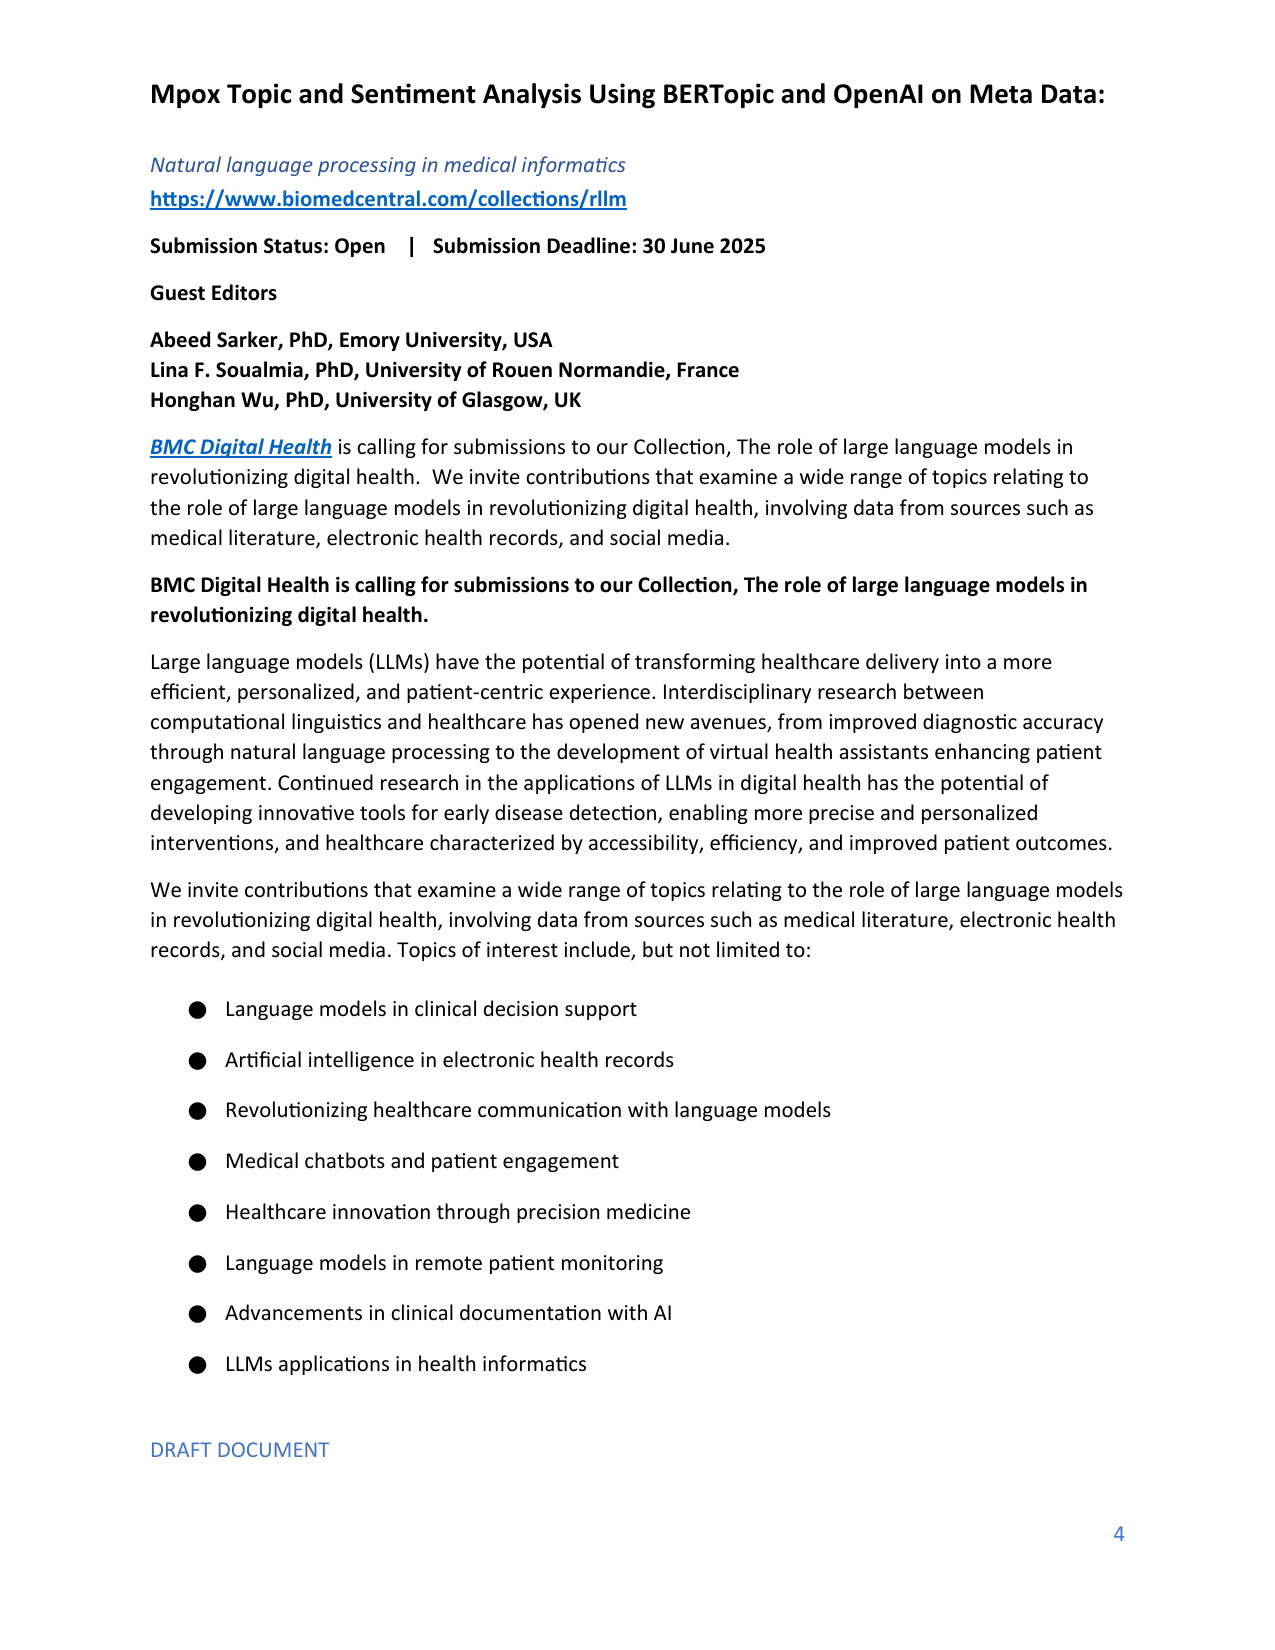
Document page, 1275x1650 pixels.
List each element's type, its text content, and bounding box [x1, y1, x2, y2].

text Guest Editors [150, 278, 1125, 306]
text BMC Digital Health is calling for submissions to our Collection, The role of large language models in revolutionizing digital health. We invite contributions that examine a wide range of topics relating to the role of large language models in revolutionizing digital health, involving data from sources such as medical literature, electronic health records, and social media. [150, 432, 1125, 551]
list Revolutionizing healthcare communication with language models [187, 1084, 1125, 1131]
text BMC Digital Health is calling for submissions to our Collection, The role of large language models in revolutionizing digital health. [150, 570, 1125, 628]
text https://www.biomedcentral.com/collections/rllm [150, 184, 1125, 212]
list Healthcare innovation through precision medicine [187, 1185, 1125, 1232]
text Submission Status: Open | Submission Deadline: 30 June 2025 [150, 231, 1125, 259]
subtitle Natural language processing in medical informatics [150, 150, 1125, 178]
text Abeed Sarker, PhD, Emory University, USA Lina F. Soualmia, PhD, University of Rouen Normandie, France Honghan Wu, PhD, University of Glasgow, UK [150, 325, 1125, 413]
list Language models in remote patient monitoring [187, 1236, 1125, 1283]
list Language models in clinical decision support [187, 982, 1125, 1029]
list Advancements in clinical documentation with AI [187, 1287, 1125, 1334]
list Artificial intelligence in electronic health records [187, 1033, 1125, 1080]
list Medical chatbots and patient engagement [187, 1134, 1125, 1181]
list LLMs applications in health informatics [187, 1337, 1125, 1384]
text We invite contributions that examine a wide range of topics relating to the role of large language models in revolutionizing digital health, involving data from sources such as medical literature, electronic health records, and social media. Topics of interest include, but not limited to: [150, 875, 1125, 963]
text Large language models (LLMs) have the potential of transforming healthcare delivery into a more efficient, personalized, and patient-centric experience. Interdisciplinary research between computational linguistics and healthcare has opened new avenues, from improved diagnostic accuracy through natural language processing to the development of virtual health assistants enhancing patient engagement. Continued research in the applications of LLMs in digital health has the potential of developing innovative tools for early disease detection, enabling more precise and personalized interventions, and healthcare characterized by accessibility, efficiency, and improved patient outcomes. [150, 647, 1125, 856]
